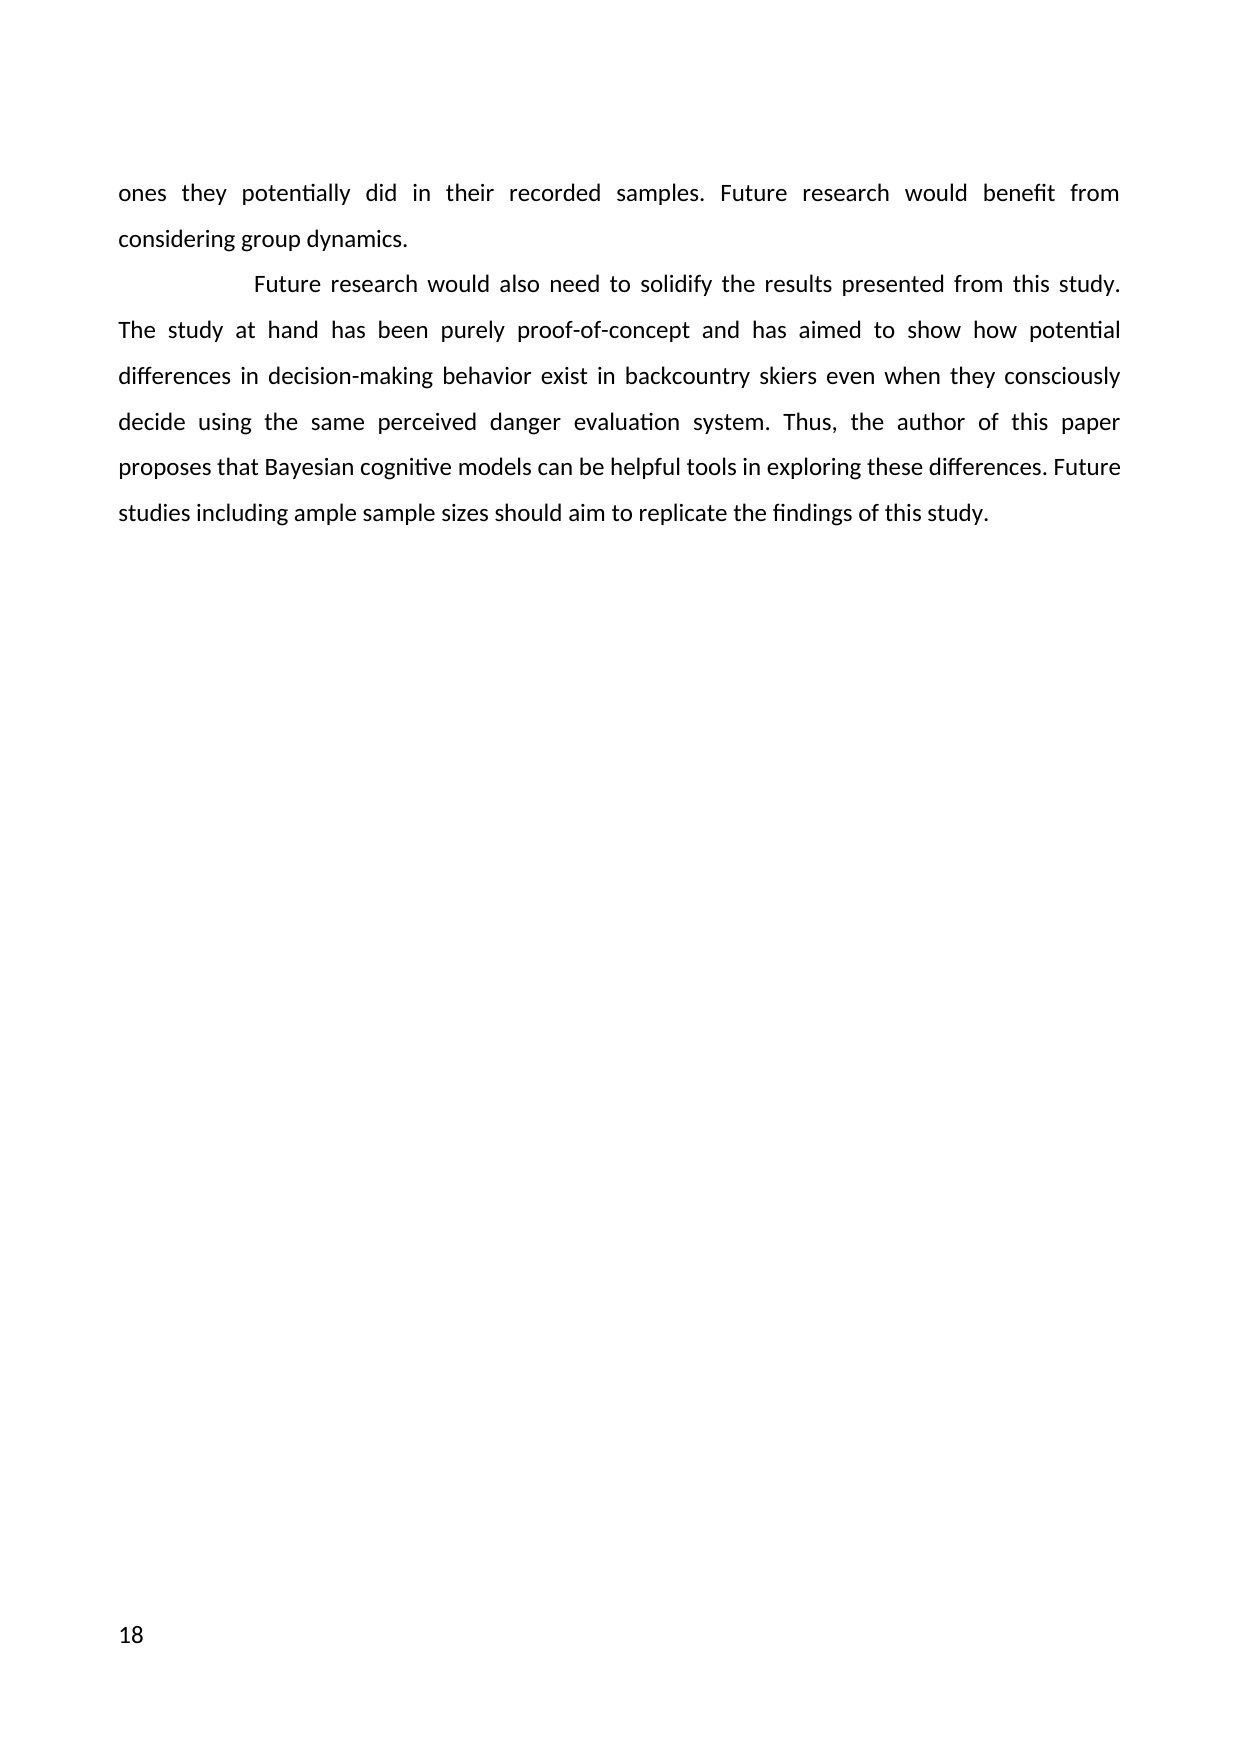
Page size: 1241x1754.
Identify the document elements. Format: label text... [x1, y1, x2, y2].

text Future research would also need to solidify the results presented from this study. The study at hand has been purely proof-of-concept and has aimed to show how potential differences in decision-making behavior exist in backcountry skiers even when they consciously decide using the same perceived danger evaluation system. Thus, the author of this paper proposes that Bayesian cognitive models can be helpful tools in exploring these differences. Future studies including ample sample sizes should aim to replicate the findings of this study. [118, 269, 1122, 528]
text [118, 177, 1122, 253]
